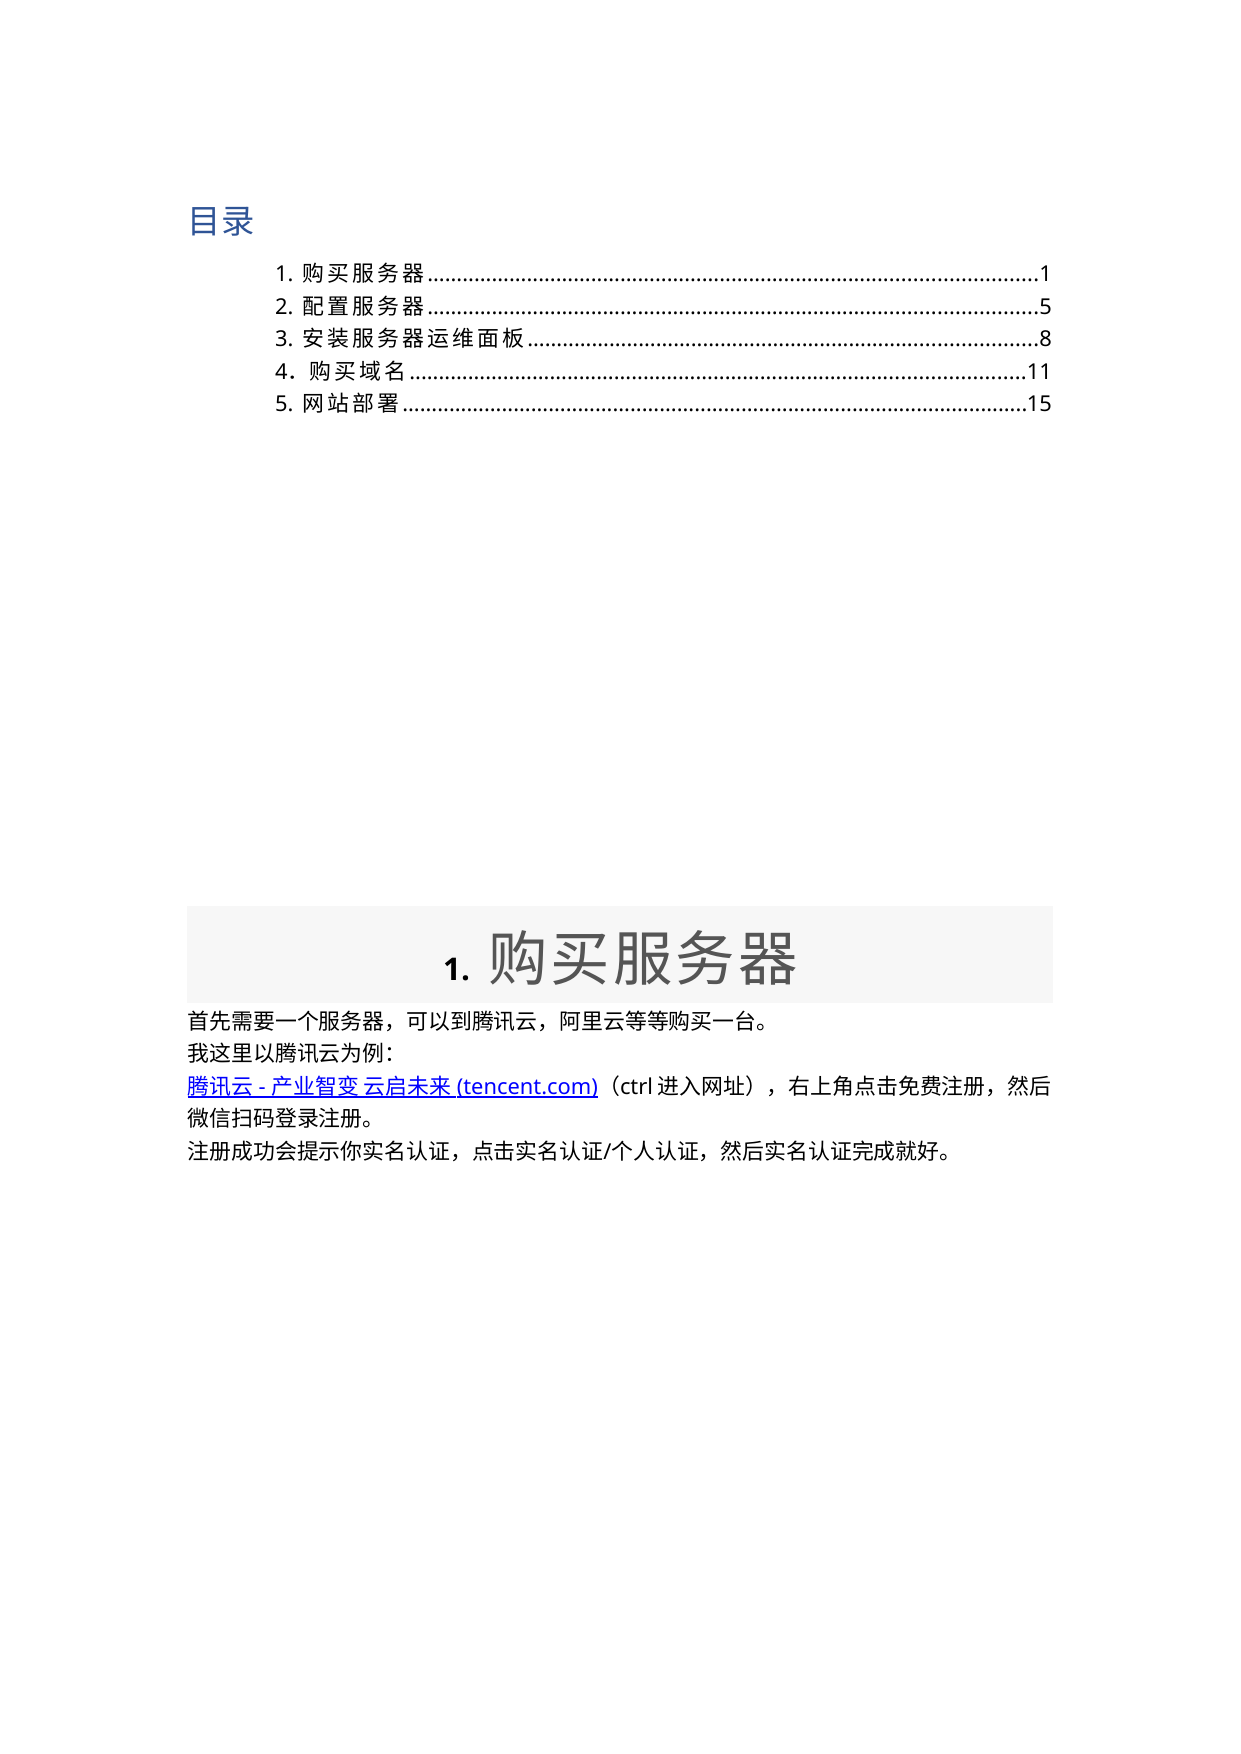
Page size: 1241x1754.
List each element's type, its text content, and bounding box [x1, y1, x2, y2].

text 注册成功会提示你实名认证，点击实名认证/个人认证，然后实名认证完成就好。 [187, 1133, 1053, 1166]
text 首先需要一个服务器，可以到腾讯云，阿里云等等购买一台。 [187, 1003, 1053, 1036]
subtitle 1. 购买服务器 [187, 906, 1053, 1003]
text 腾讯云 - 产业智变 云启未来 (tencent.com)（ctrl进入网址），右上角点击免费注册，然后微信扫码登录注册。 [187, 1068, 1053, 1133]
text 我这里以腾讯云为例： [187, 1036, 1053, 1068]
